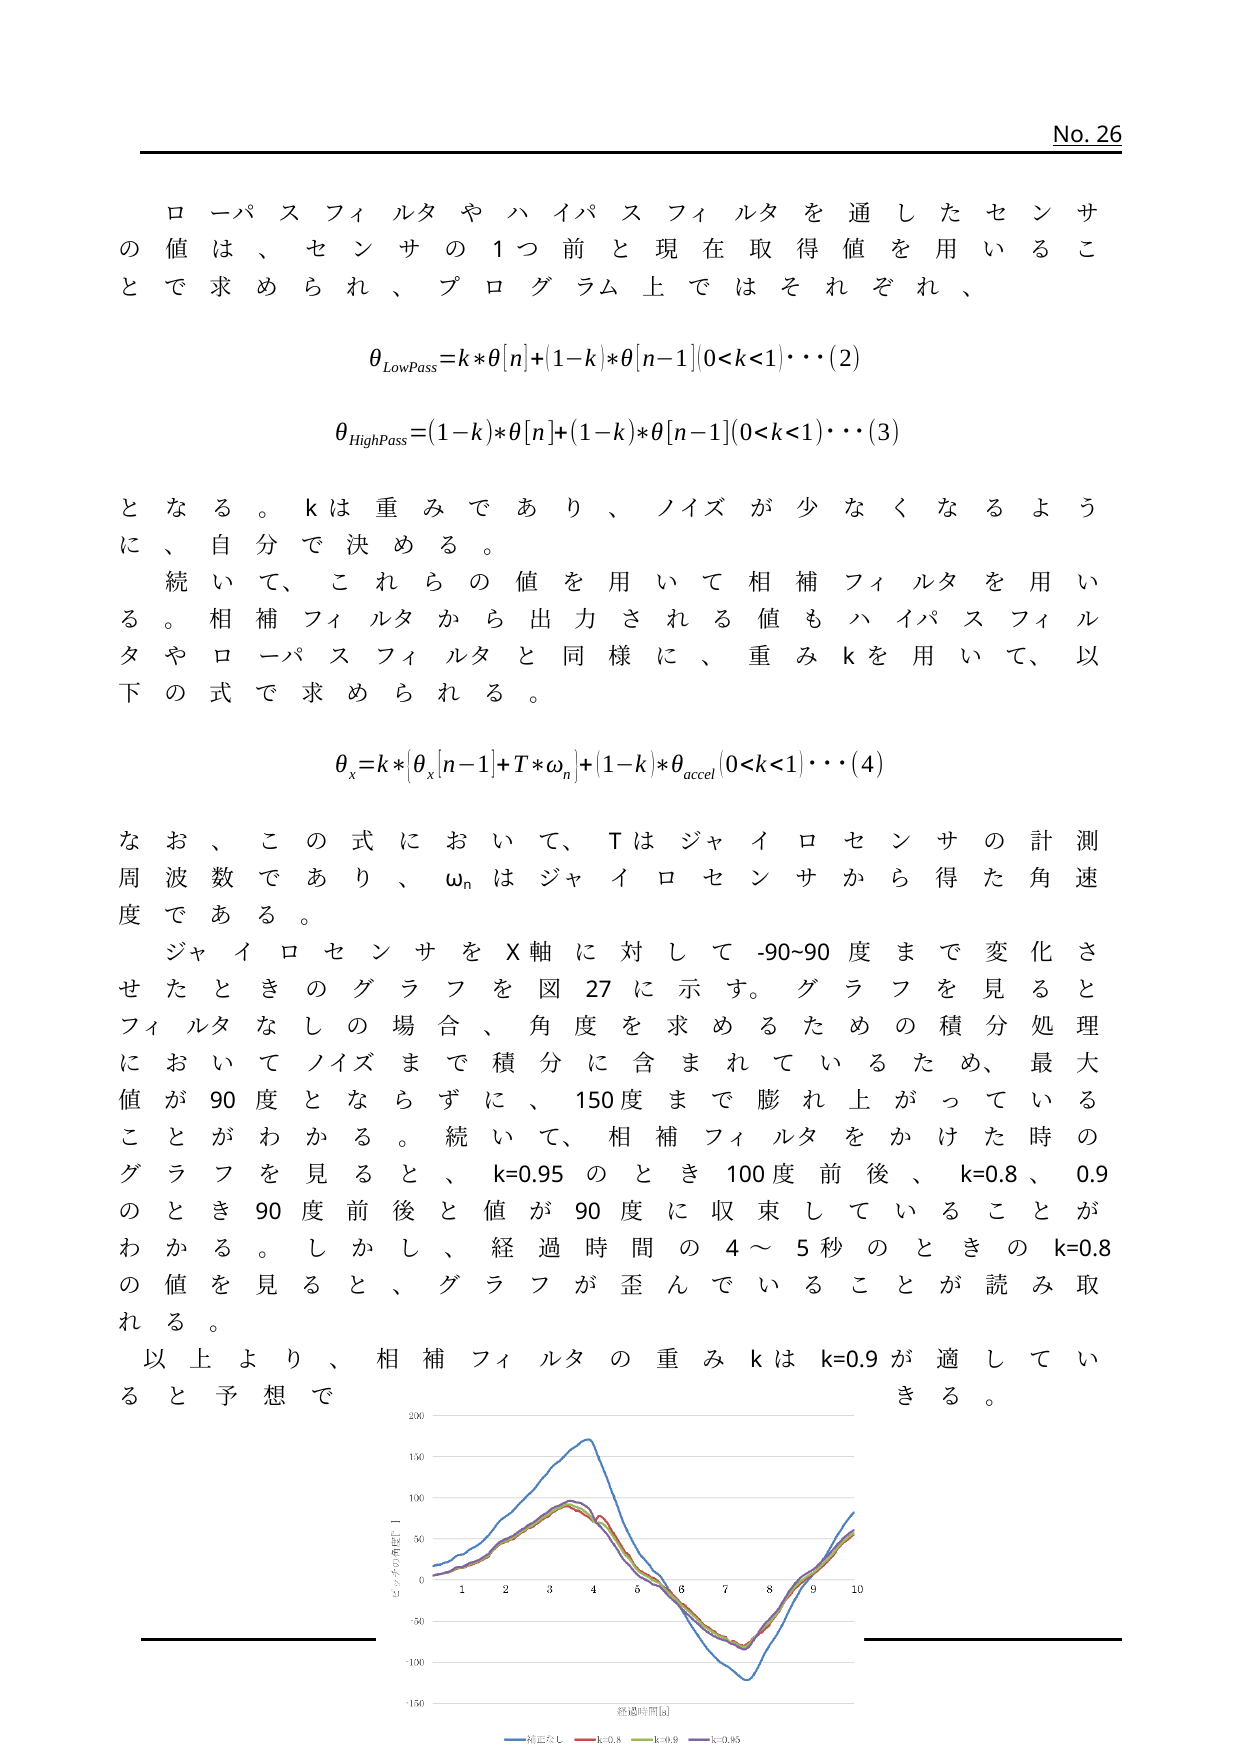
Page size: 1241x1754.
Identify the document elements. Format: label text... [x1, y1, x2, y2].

text となる。kは重みであり、ノイズが少なくなるように、自分で決める。 [118, 488, 1122, 562]
picture [376, 1404, 865, 1754]
text ローパスフィルタやハイパスフィルタを通したセンサの値は、センサの1つ前と現在取得値を用いることで求められ、プログラム上ではそれぞれ、 [118, 193, 1122, 303]
text ジャイロセンサをX軸に対して-90~90度まで変化させたときのグラフを図27に示す。グラフを見るとフィルタなしの場合、角度を求めるための積分処理においてノイズまで積分に含まれているため、最大値が90度とならずに、150度まで膨れ上がっていることがわかる。続いて、相補フィルタをかけた時のグラフを見ると、k=0.95のとき100度前後、k=0.8、0.9のとき90度前後と値が90度に収束していることがわかる。しかし、経過時間の4～5秒のときのk=0.8の値を見ると、グラフが歪んでいることが読み取れる。 [118, 932, 1122, 1339]
text 以上より、相補フィルタの重みkはk=0.9が適していると予想できる。 [118, 1339, 1122, 1413]
text 続いて、これらの値を用いて相補フィルタを用いる。相補フィルタから出力される値もハイパスフィルタやローパスフィルタと同様に、重みkを用いて、以下の式で求められる。 [118, 562, 1122, 710]
text なお、この式において、Tはジャイロセンサの計測周波数であり、ωnはジャイロセンサから得た角速度である。 [118, 821, 1122, 932]
